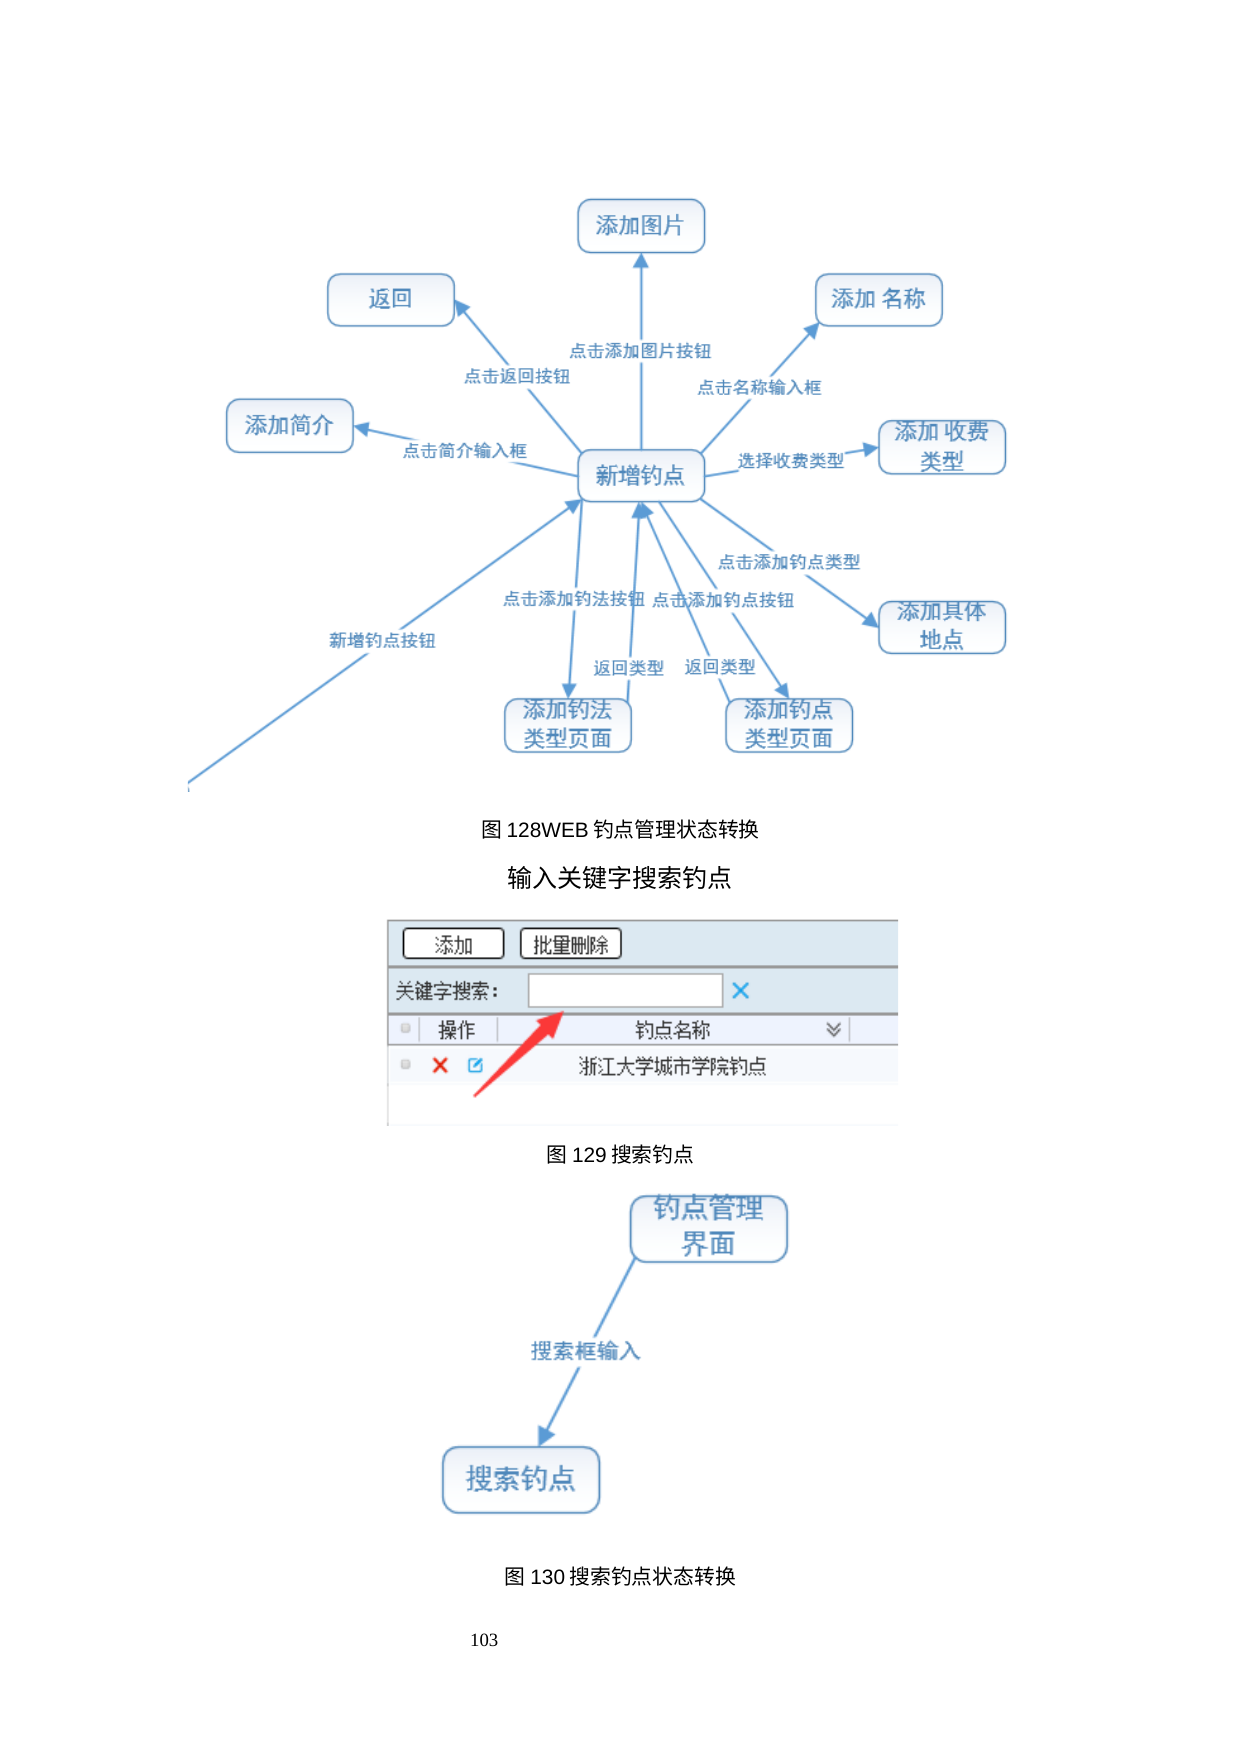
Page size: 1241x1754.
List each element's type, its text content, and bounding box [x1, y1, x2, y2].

text 图 128WEB钓点管理状态转换 [187, 812, 1053, 844]
text 图 130搜索钓点状态转换 [187, 1559, 1053, 1592]
picture [342, 909, 899, 1126]
text 图 129搜索钓点 [187, 1137, 1053, 1169]
picture [383, 1169, 857, 1539]
picture [187, 162, 1053, 792]
text 输入关键字搜索钓点 [187, 844, 1053, 909]
